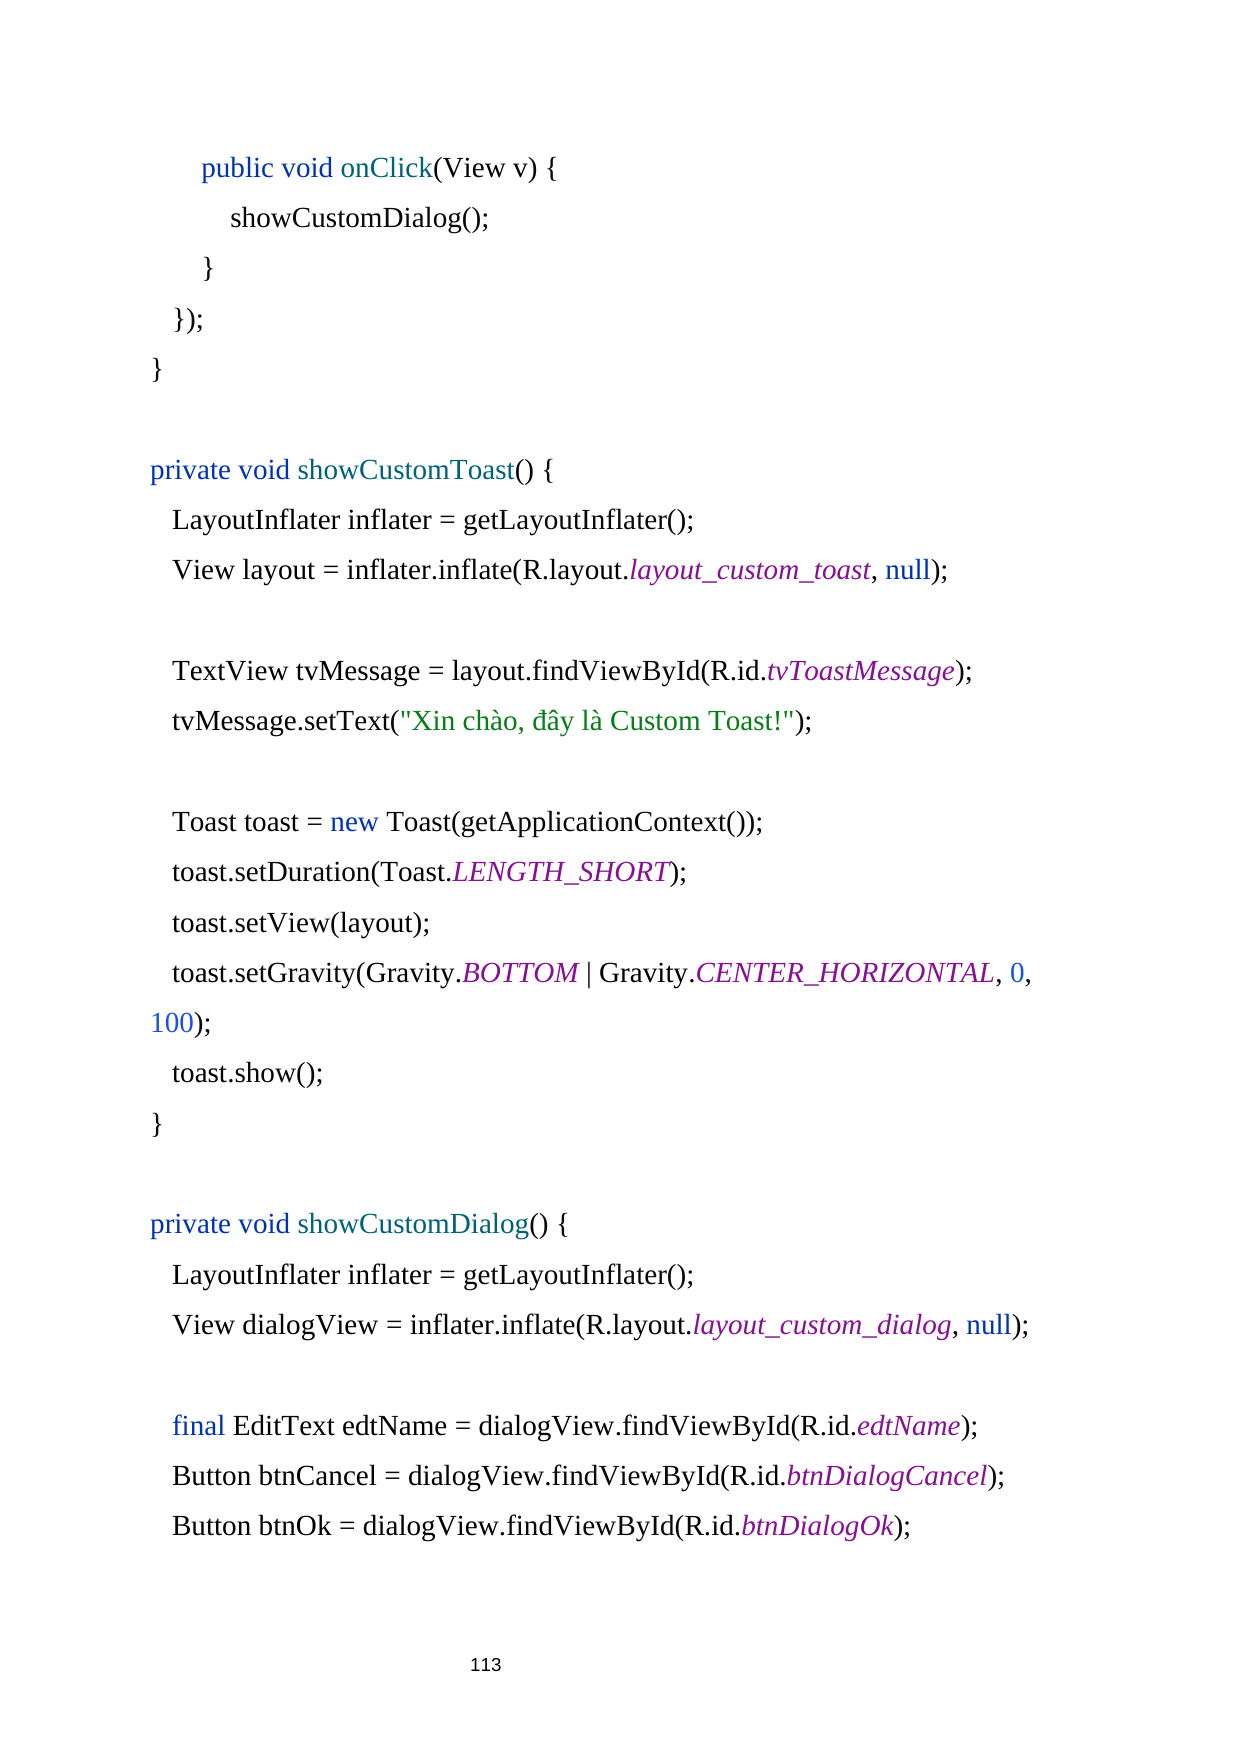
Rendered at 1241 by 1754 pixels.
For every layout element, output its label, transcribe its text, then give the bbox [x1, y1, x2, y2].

text } [150, 251, 1090, 284]
text toast.setDuration(Toast.LENGTH_SHORT); [150, 854, 1090, 888]
text View dialogView = inflater.inflate(R.layout.layout_custom_dialog, null); [150, 1307, 1090, 1341]
text private void showCustomToast() { [150, 452, 1090, 485]
text Button btnOk = dialogView.findViewById(R.id.btnDialogOk); [150, 1508, 1090, 1542]
text } [150, 1106, 1090, 1139]
text View layout = inflater.inflate(R.layout.layout_custom_toast, null); [150, 552, 1090, 586]
text TextView tvMessage = layout.findViewById(R.id.tvToastMessage); [150, 653, 1090, 687]
text toast.show(); [150, 1056, 1090, 1089]
text public void onClick(View v) { [150, 150, 1090, 183]
text showCustomDialog(); [150, 200, 1090, 234]
text LayoutInflater inflater = getLayoutInflater(); [150, 1257, 1090, 1290]
text tvMessage.setText("Xin chào, đây là Custom Toast!"); [150, 703, 1090, 737]
text toast.setView(layout); [150, 905, 1090, 938]
text final EditText edtName = dialogView.findViewById(R.id.edtName); [150, 1408, 1090, 1441]
text private void showCustomDialog() { [150, 1207, 1090, 1240]
text toast.setGravity(Gravity.BOTTOM | Gravity.CENTER_HORIZONTAL, 0, 100); [150, 955, 1090, 1039]
text }); [150, 301, 1090, 334]
text } [150, 351, 1090, 385]
text Toast toast = new Toast(getApplicationContext()); [150, 804, 1090, 838]
text Button btnCancel = dialogView.findViewById(R.id.btnDialogCancel); [150, 1458, 1090, 1492]
text LayoutInflater inflater = getLayoutInflater(); [150, 502, 1090, 536]
